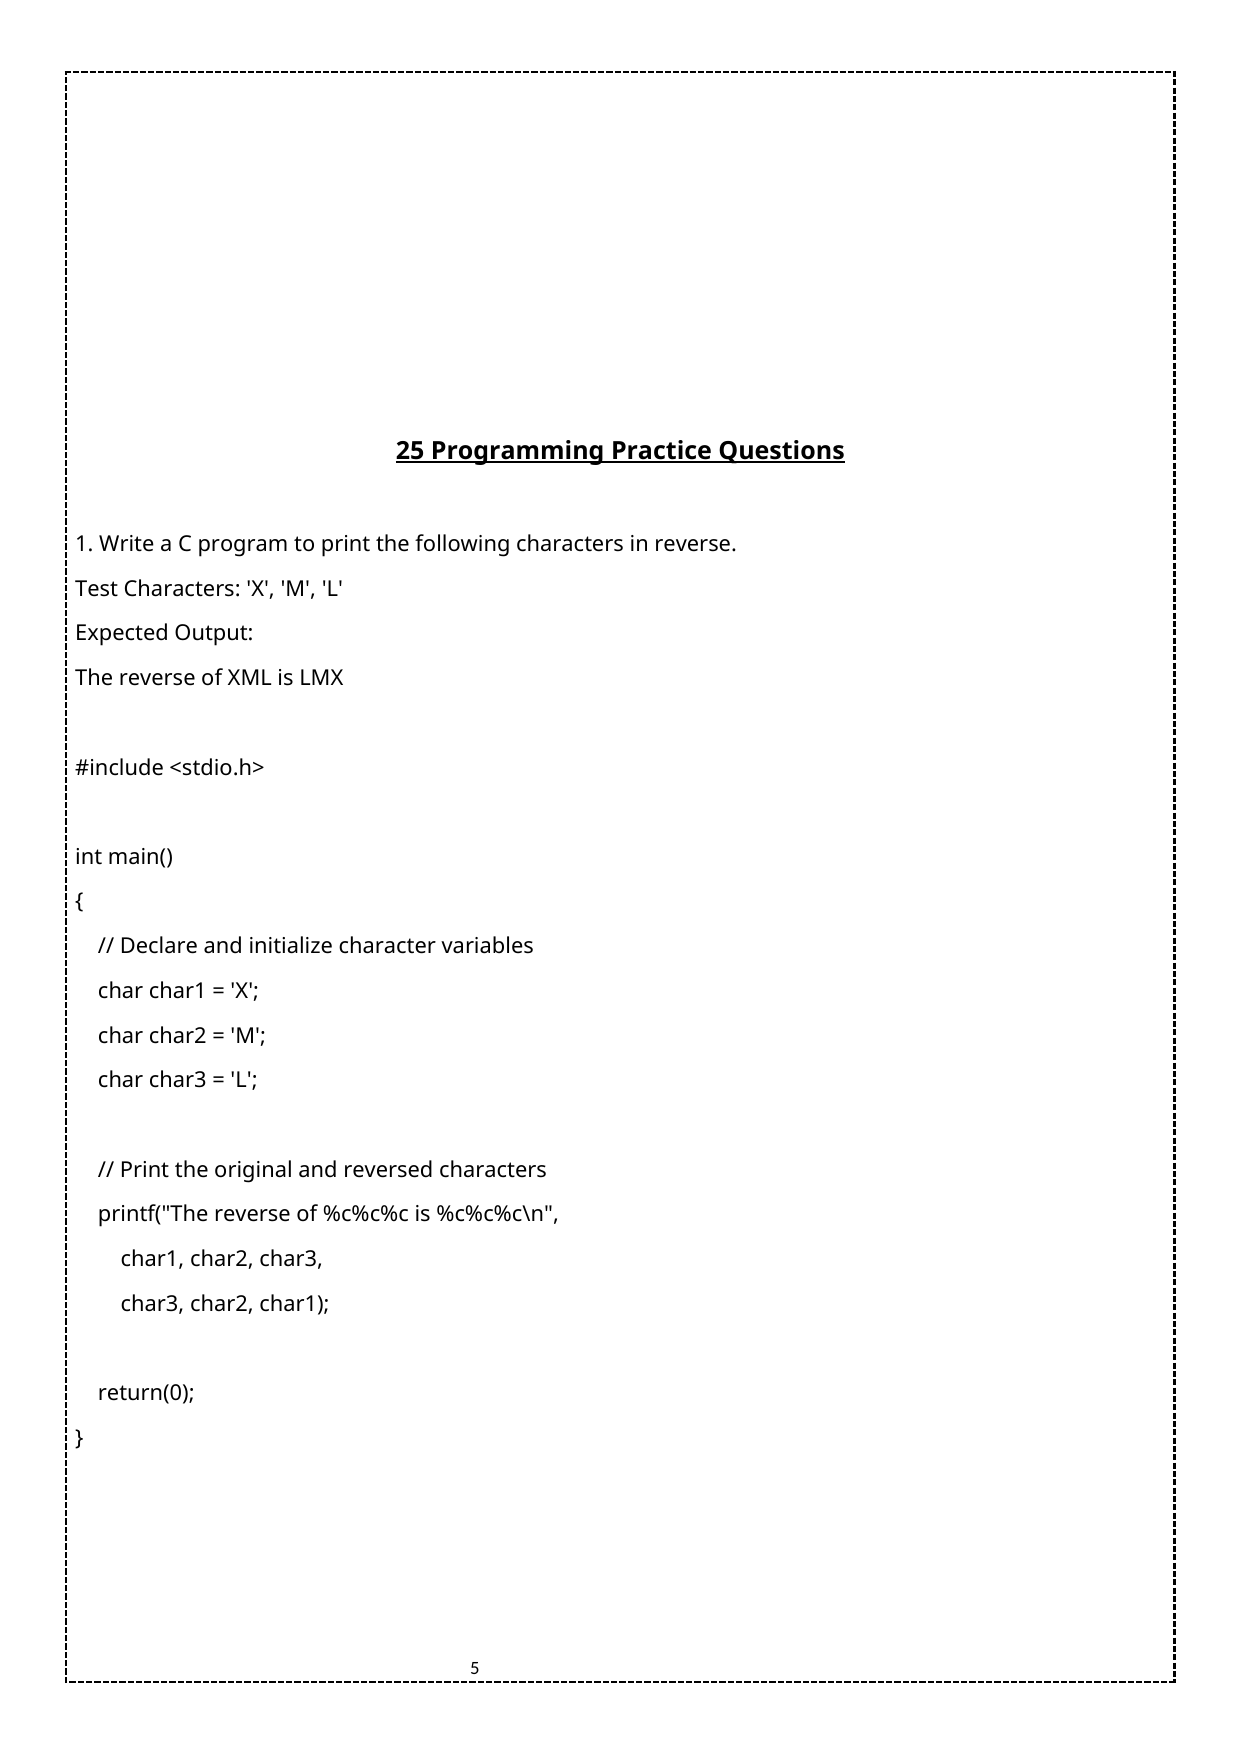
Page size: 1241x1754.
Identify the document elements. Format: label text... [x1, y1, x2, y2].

text The reverse of XML is LMX [75, 662, 1165, 692]
text int main() [75, 841, 1165, 871]
text { [75, 886, 1165, 915]
text } [75, 1422, 1165, 1452]
text // Declare and initialize character variables [75, 930, 1165, 960]
text Expected Output: [75, 617, 1165, 647]
text char char3 = 'L'; [75, 1064, 1165, 1094]
text #include <stdio.h> [75, 751, 1165, 781]
text Test Characters: 'X', 'M', 'L' [75, 573, 1165, 602]
text // Print the original and reversed characters [75, 1154, 1165, 1183]
text 1. Write a C program to print the following characters in reverse. [75, 528, 1165, 558]
text char3, char2, char1); [75, 1288, 1165, 1317]
text 25 Programming Practice Questions [75, 432, 1165, 466]
text char char2 = 'M'; [75, 1019, 1165, 1049]
text return(0); [75, 1377, 1165, 1407]
text char1, char2, char3, [75, 1243, 1165, 1273]
text char char1 = 'X'; [75, 975, 1165, 1005]
text printf("The reverse of %c%c%c is %c%c%c\n", [75, 1198, 1165, 1228]
